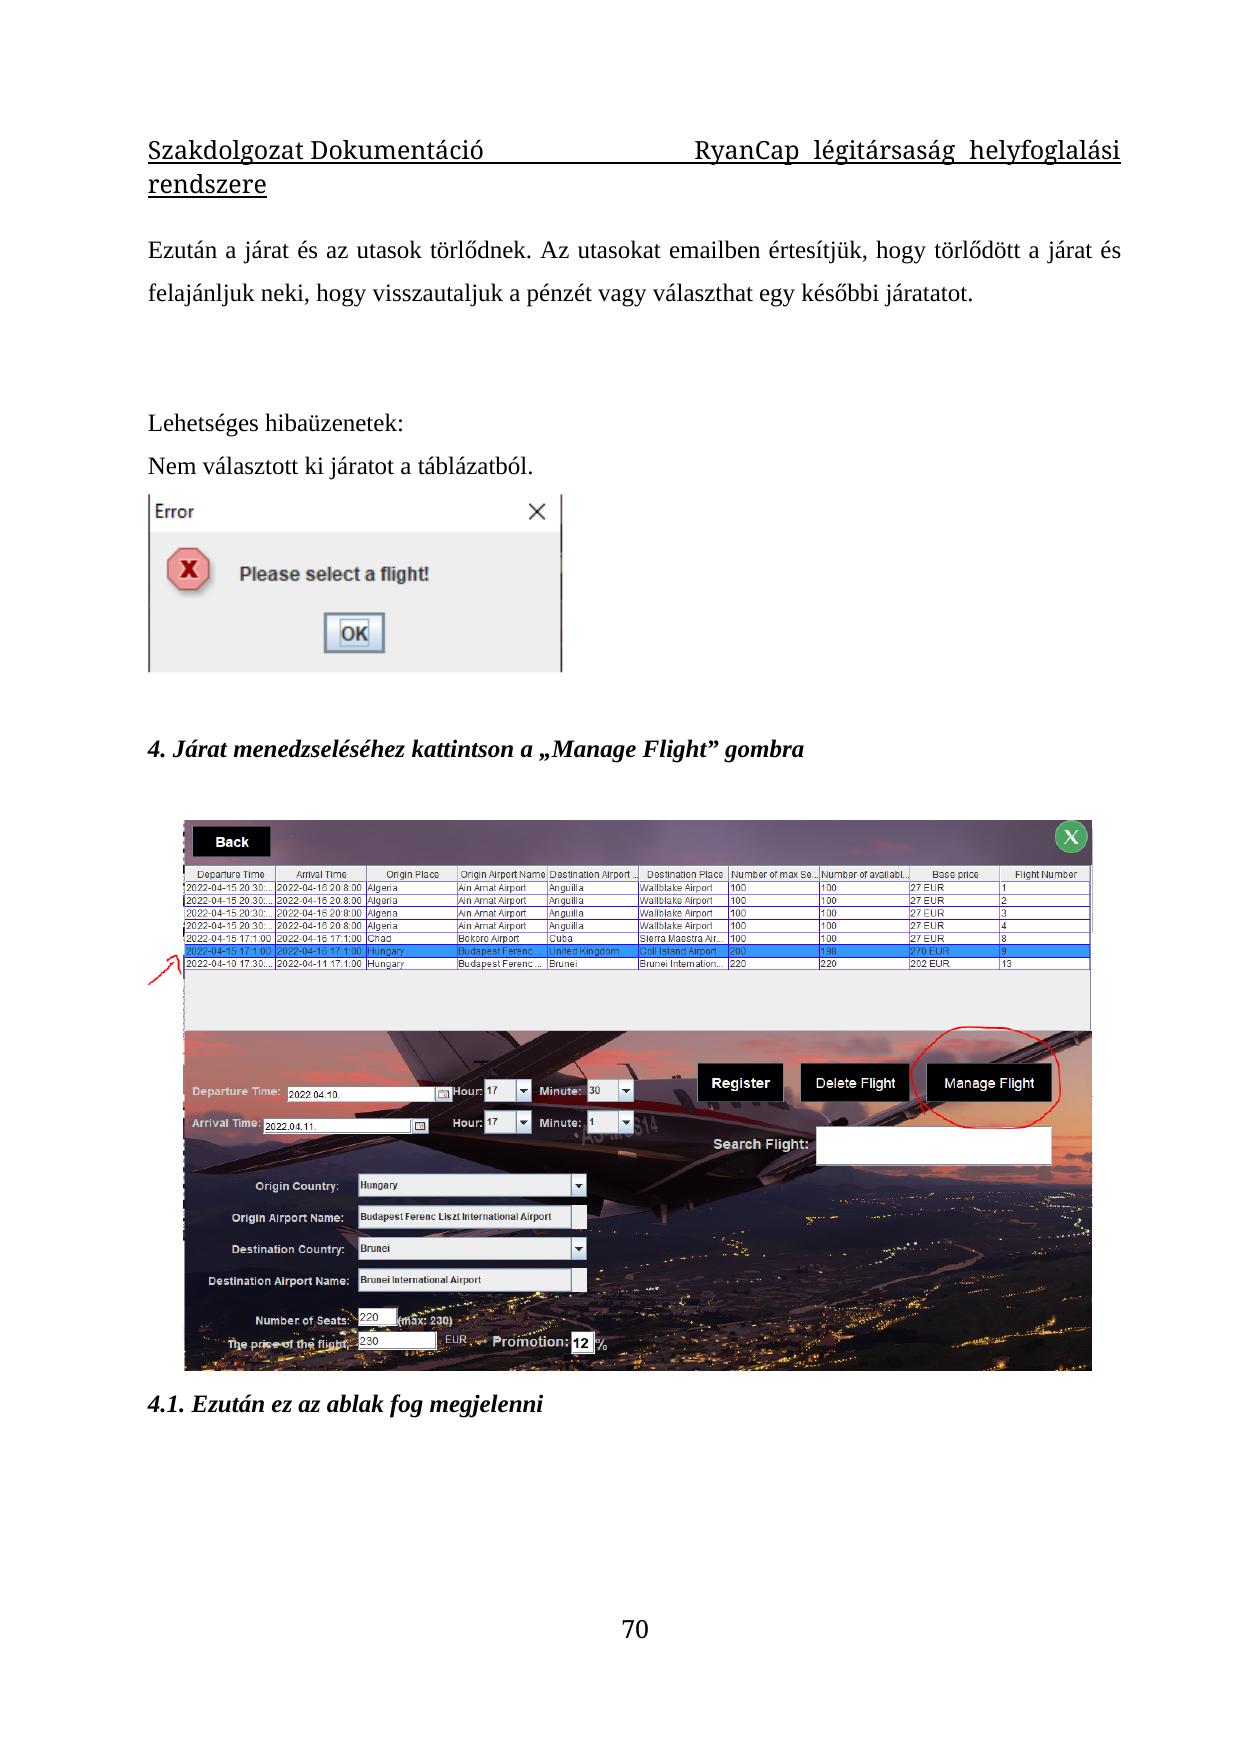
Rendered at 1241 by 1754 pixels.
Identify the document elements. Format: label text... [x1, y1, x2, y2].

text 4. Járat menedzseléséhez kattintson a „Manage Flight” gombra [148, 734, 1122, 762]
picture [147, 493, 564, 674]
text Nem választott ki járatot a táblázatból. [148, 451, 1122, 479]
text Lehetséges hibaüzenetek: [148, 408, 1122, 436]
text Ezután a járat és az utasok törlődnek. Az utasokat emailben értesítjük, hogy törlődött a járat és felajánljuk neki, hogy visszautaljuk a pénzét vagy választhat egy későbbi járatatot. [148, 235, 1122, 307]
text 4.1. Ezután ez az ablak fog megjelenni [148, 1389, 1122, 1418]
picture [147, 820, 1093, 1373]
